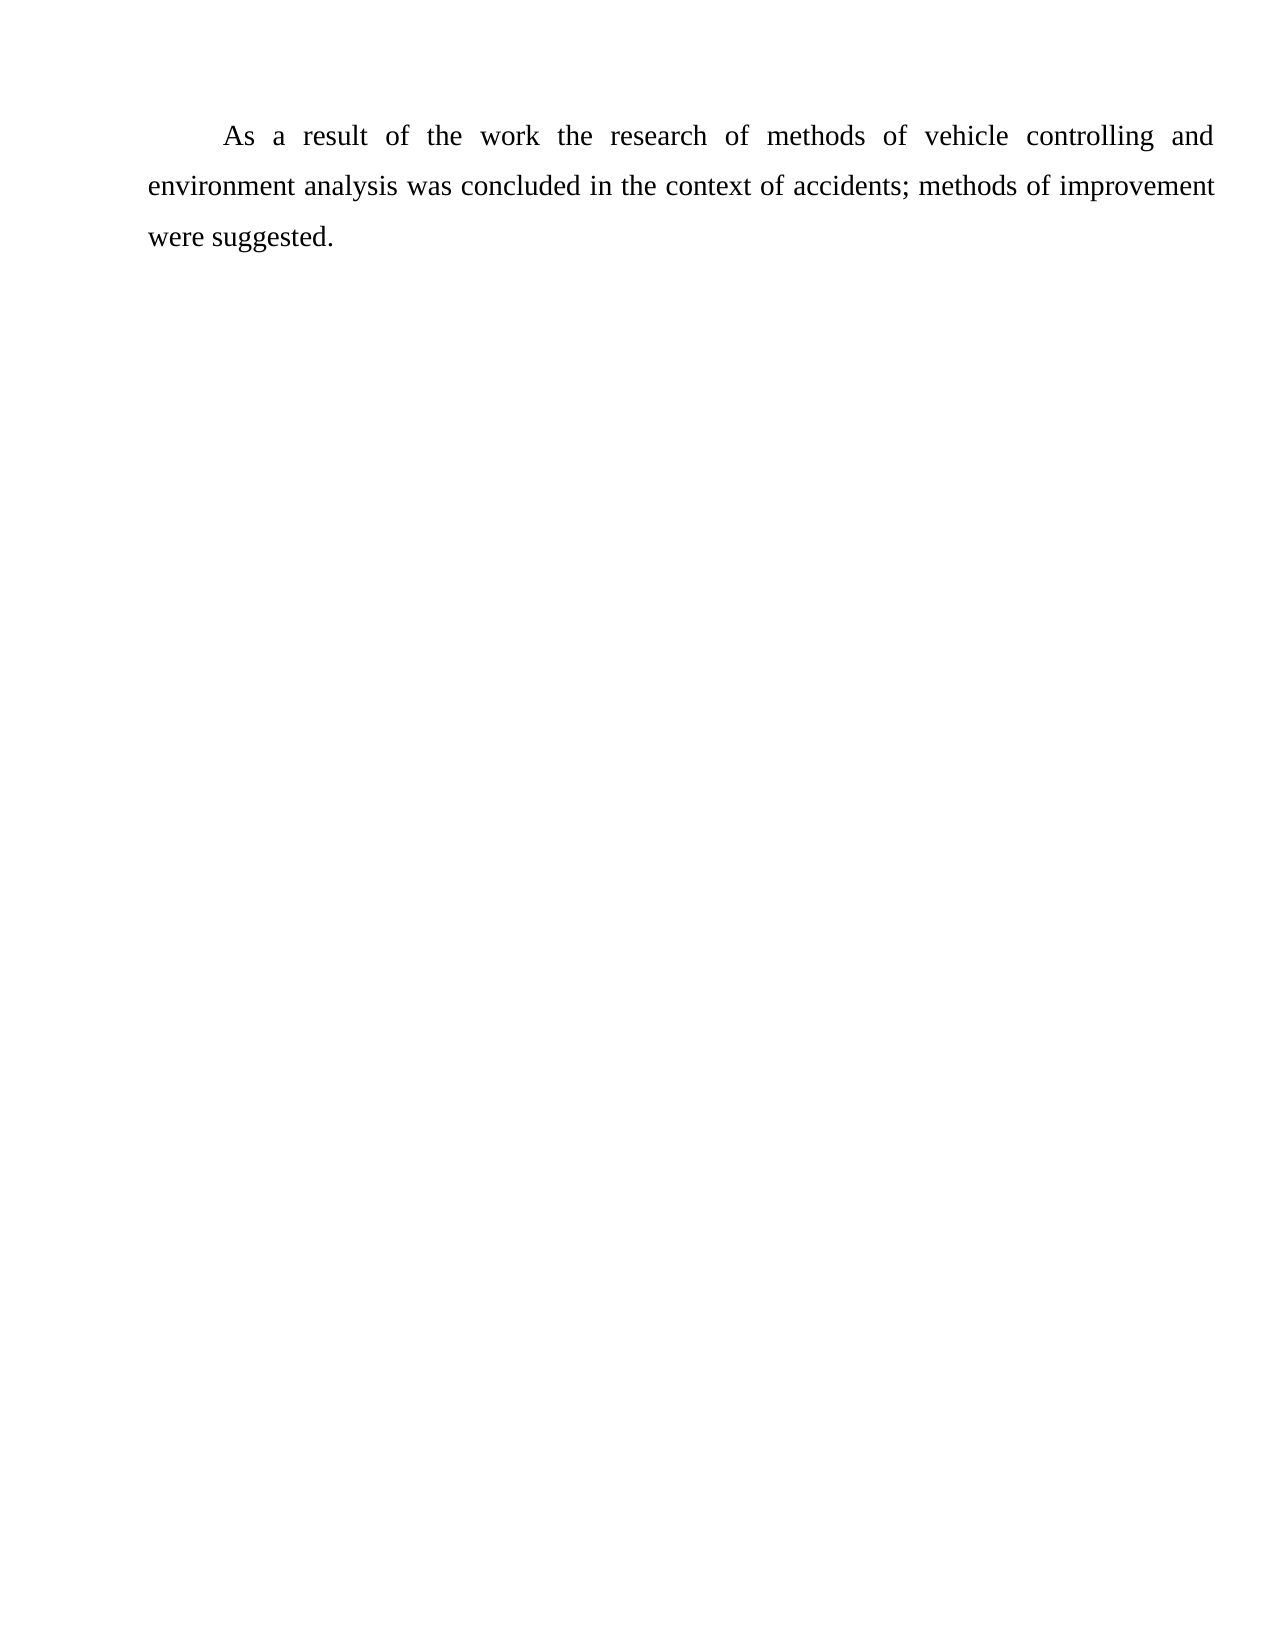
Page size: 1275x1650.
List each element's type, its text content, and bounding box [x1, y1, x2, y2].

text As a result of the work the research of methods of vehicle controlling and environment analysis was concluded in the context of accidents; methods of improvement were suggested. [148, 118, 1216, 252]
